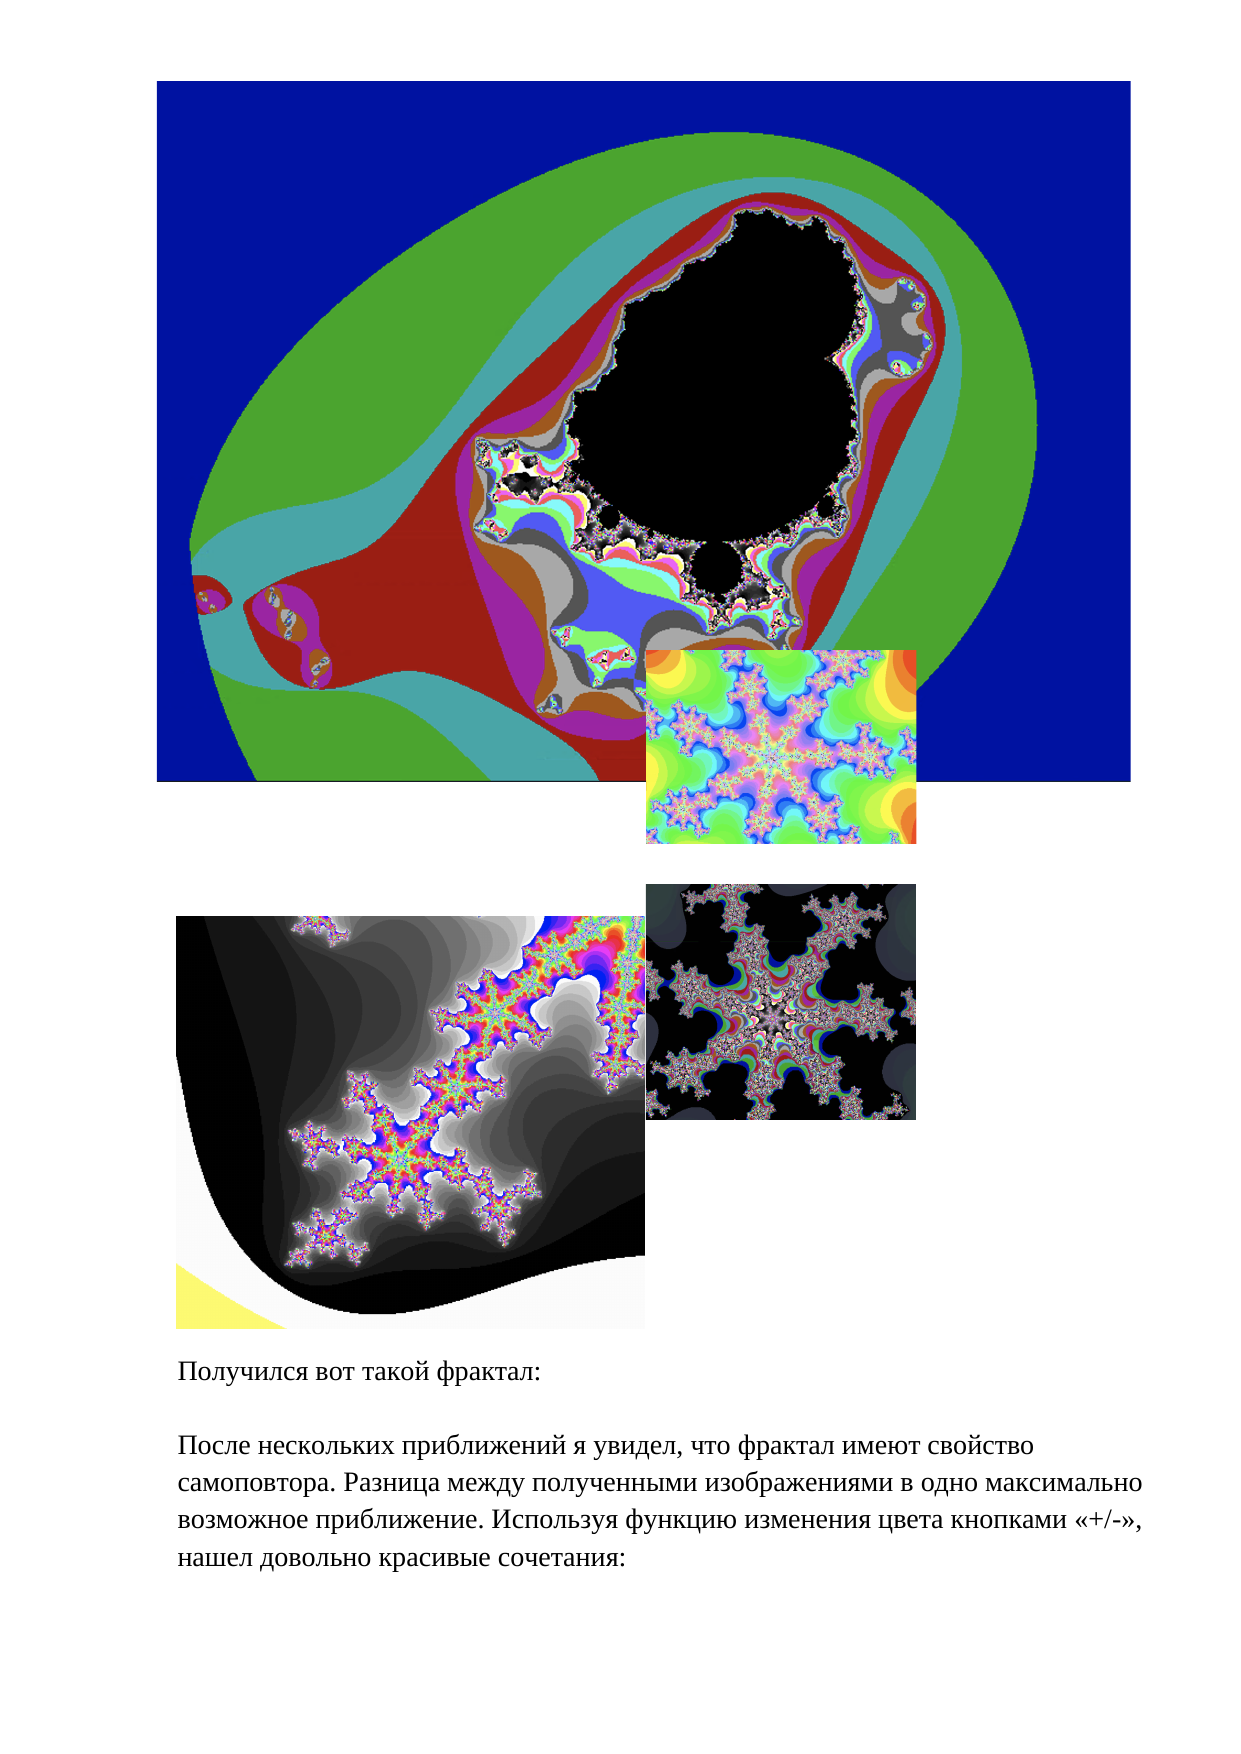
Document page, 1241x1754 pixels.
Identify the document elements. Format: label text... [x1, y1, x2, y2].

picture [156, 81, 1131, 844]
picture [176, 884, 916, 1329]
text После нескольких приближений я увидел, что фрактал имеют свойство самоповтора. Разница между полученными изображениями в одно максимально возможное приближение. Используя функцию изменения цвета кнопками «+/-», нашел довольно красивые сочетания: [177, 1428, 1152, 1572]
